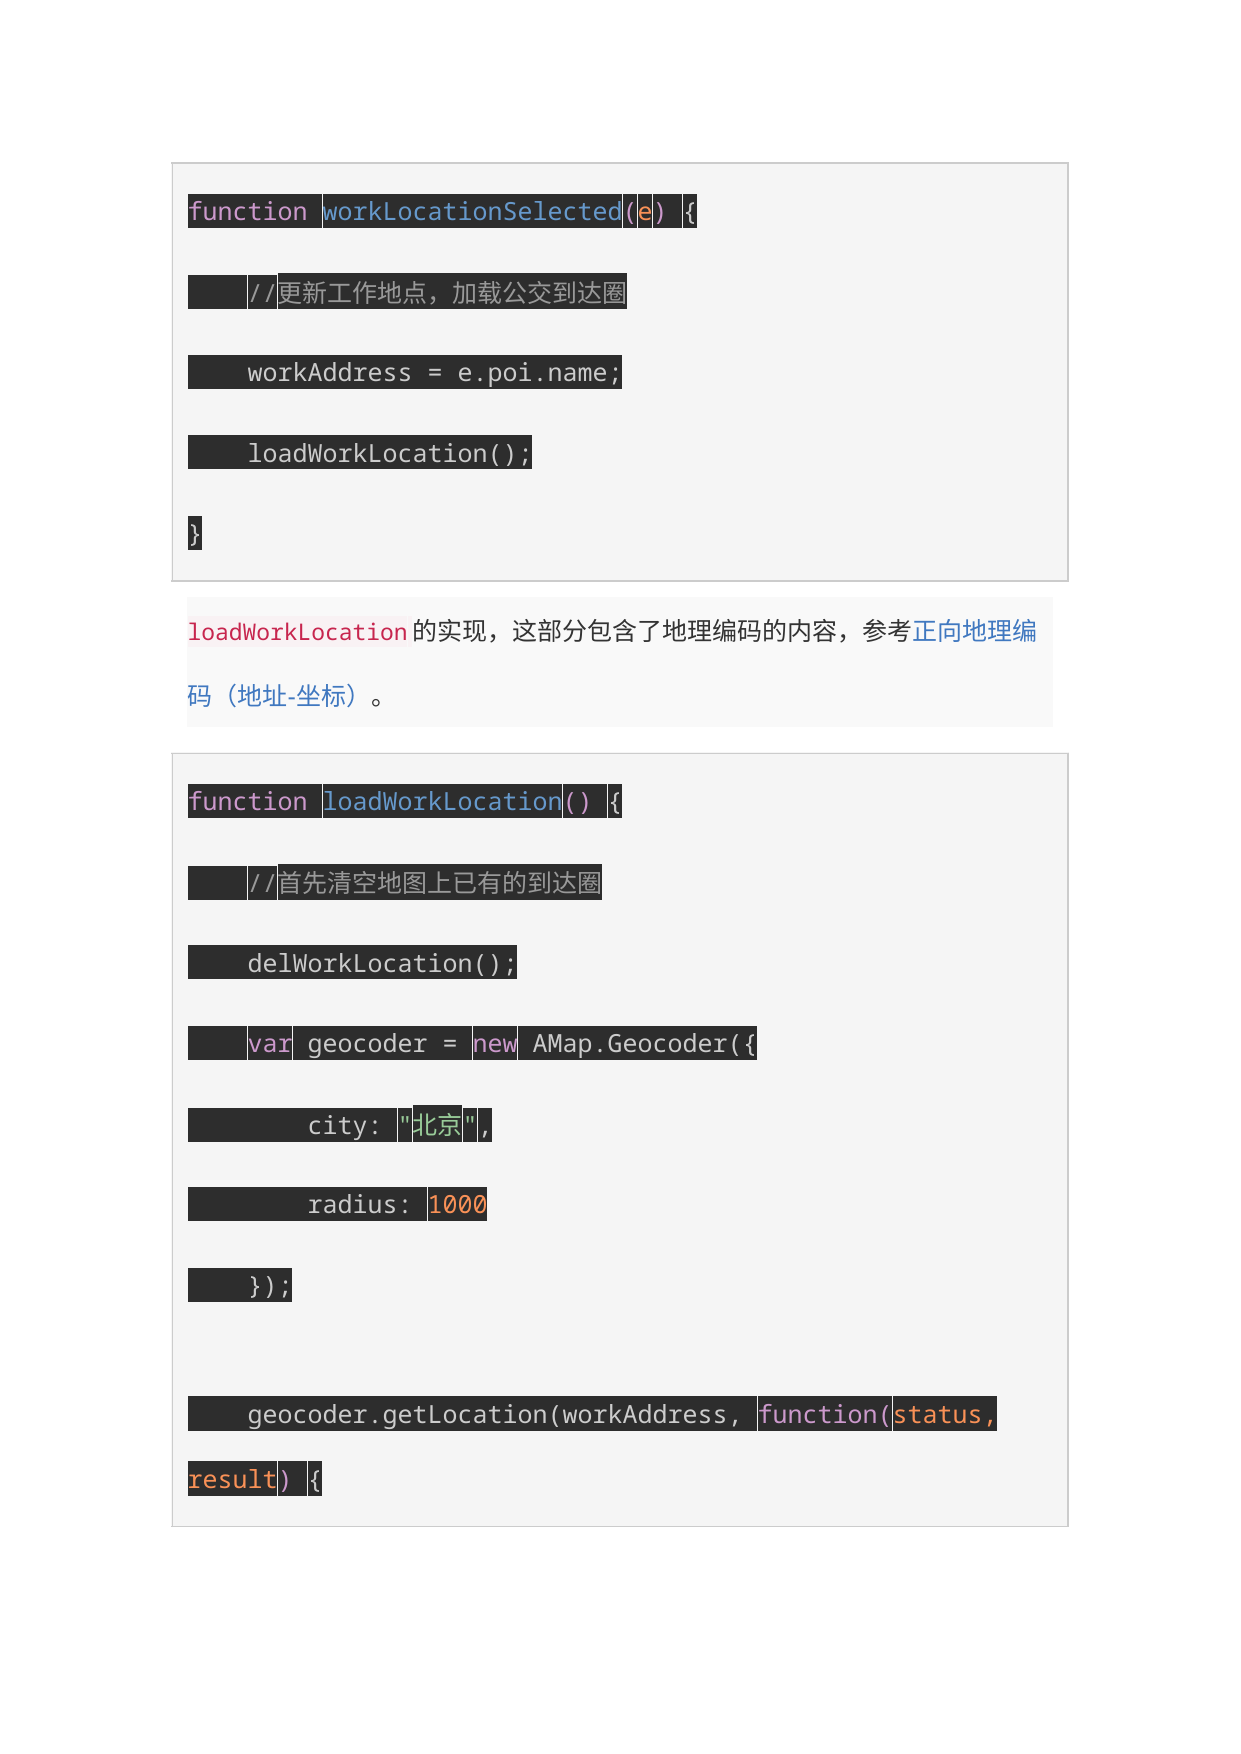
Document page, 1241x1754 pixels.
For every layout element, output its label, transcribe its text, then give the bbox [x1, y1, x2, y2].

text } [173, 484, 1067, 580]
text function loadWorkLocation() { [173, 754, 1067, 833]
text loadWorkLocation的实现，这部分包含了地理编码的内容，参考正向地理编码（地址-坐标）。 [187, 597, 1053, 727]
text city: "北京", [173, 1075, 1067, 1156]
text radius: 1000 [173, 1156, 1067, 1236]
text //首先清空地图上已有的到达圈 [173, 833, 1067, 914]
text function workLocationSelected(e) { [173, 164, 1067, 243]
text workAddress = e.poi.name; [173, 323, 1067, 404]
text var geocoder = new AMap.Geocoder({ [173, 994, 1067, 1075]
text loadWorkLocation(); [173, 404, 1067, 484]
text //更新工作地点，加载公交到达圈 [173, 243, 1067, 323]
text geocoder.getLocation(workAddress, function(status, result) { [173, 1365, 1067, 1526]
text }); [173, 1236, 1067, 1317]
text delWorkLocation(); [173, 914, 1067, 994]
